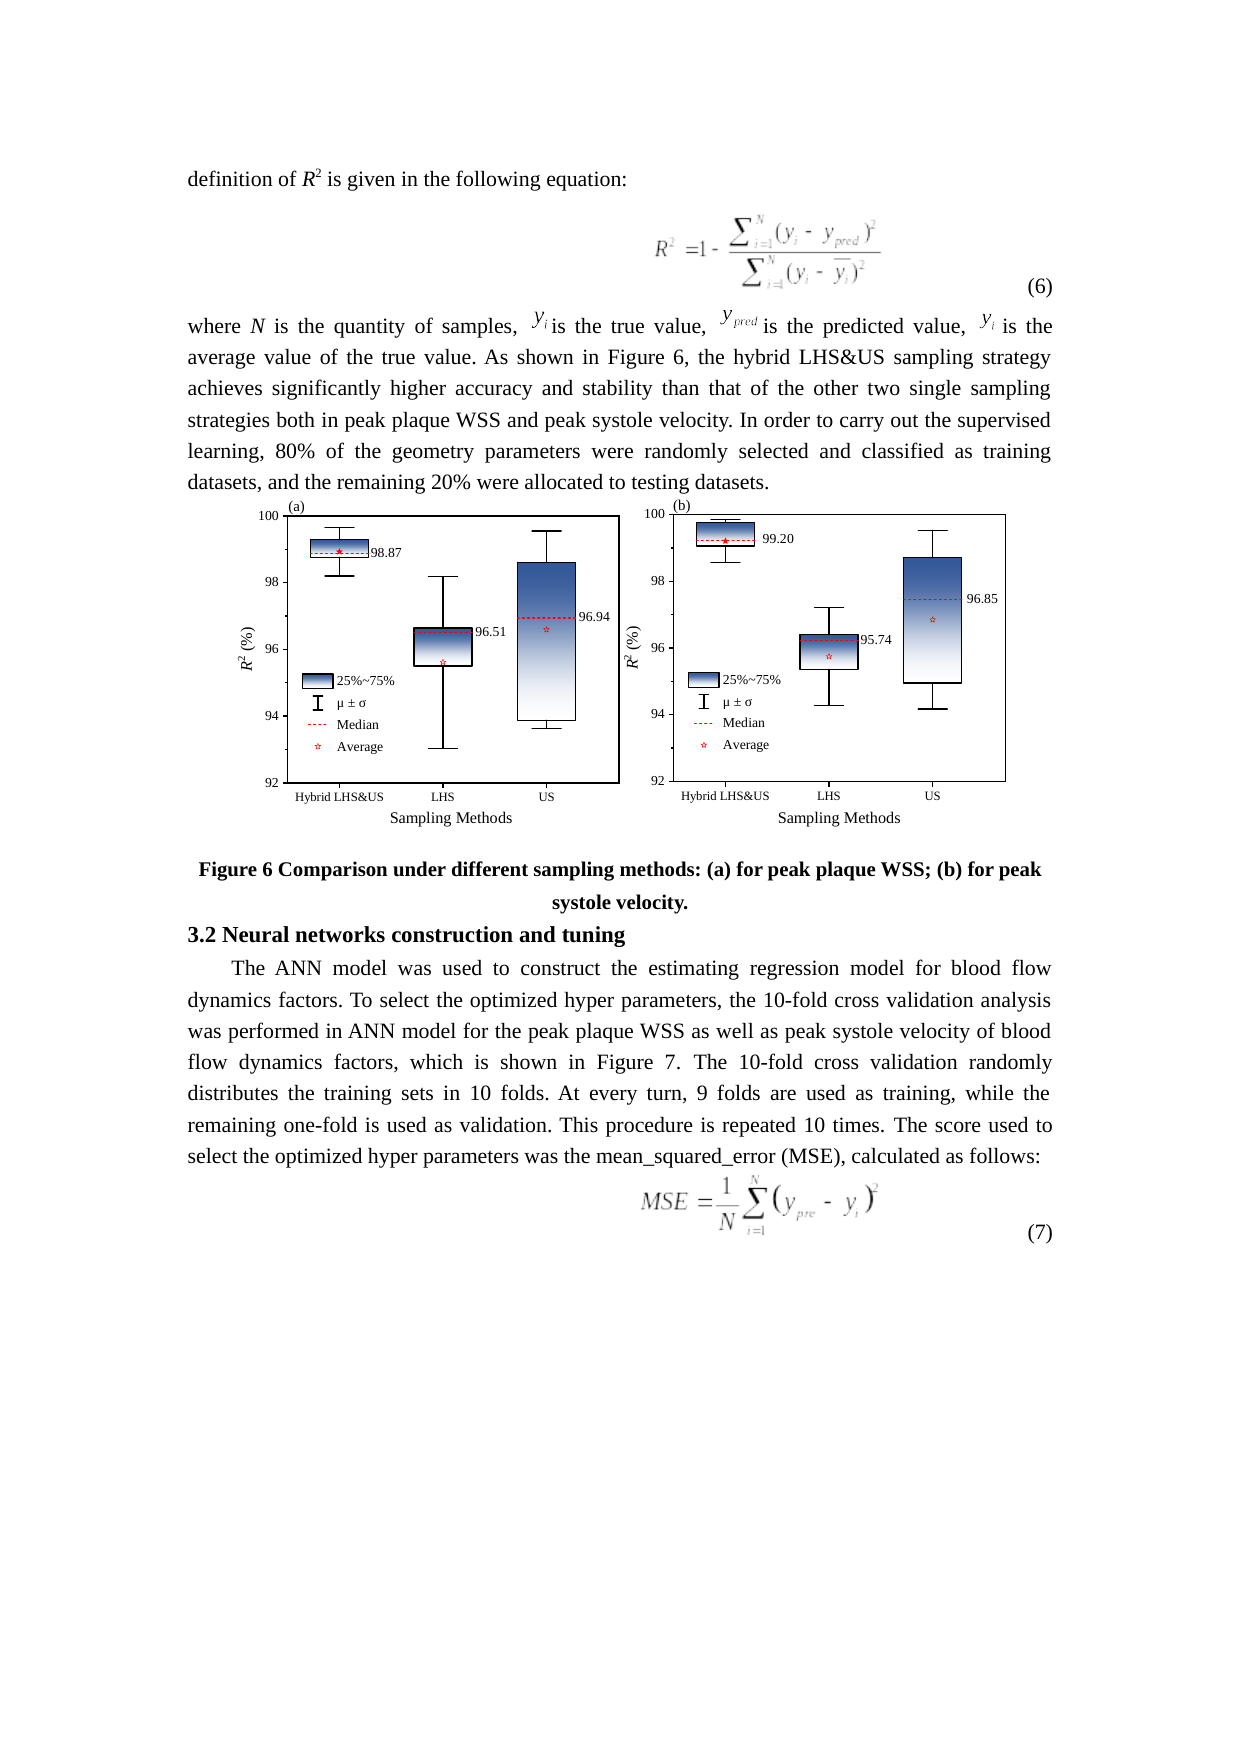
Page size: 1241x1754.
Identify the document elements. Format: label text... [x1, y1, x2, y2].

text where N is the quantity of samples, is the true value, is the predicted value, is the average value of the true value. As shown in Figure 6, the hybrid LHS&US sampling strategy achieves significantly higher accuracy and stability than that of the other two single sampling strategies both in peak plaque WSS and peak systole velocity. In order to carry out the supervised learning, 80% of the geometry parameters were randomly selected and classified as training datasets, and the remaining 20% were allocated to testing datasets. [187, 308, 1053, 496]
text 3.2 Neural networks construction and tuning [187, 918, 1053, 951]
text Figure 6 Comparison under different sampling methods: (a) for peak plaque WSS; (b) for peak systole velocity. [187, 853, 1053, 918]
text The ANN model was used to construct the estimating regression model for blood flow dynamics factors. To select the optimized hyper parameters, the 10-fold cross validation analysis was performed in ANN model for the peak plaque WSS as well as peak systole velocity of blood flow dynamics factors, which is shown in Figure 7. The 10-fold cross validation randomly distributes the training sets in 10 folds. At every turn, 9 folds are used as training, while the remaining one-fold is used as validation. This procedure is repeated 10 times. The score used to select the optimized hyper parameters was the mean_squared_error (MSE), calculated as follows: [187, 951, 1053, 1169]
text (7) [187, 1169, 1053, 1267]
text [187, 162, 1053, 194]
text (6) [187, 211, 1053, 308]
